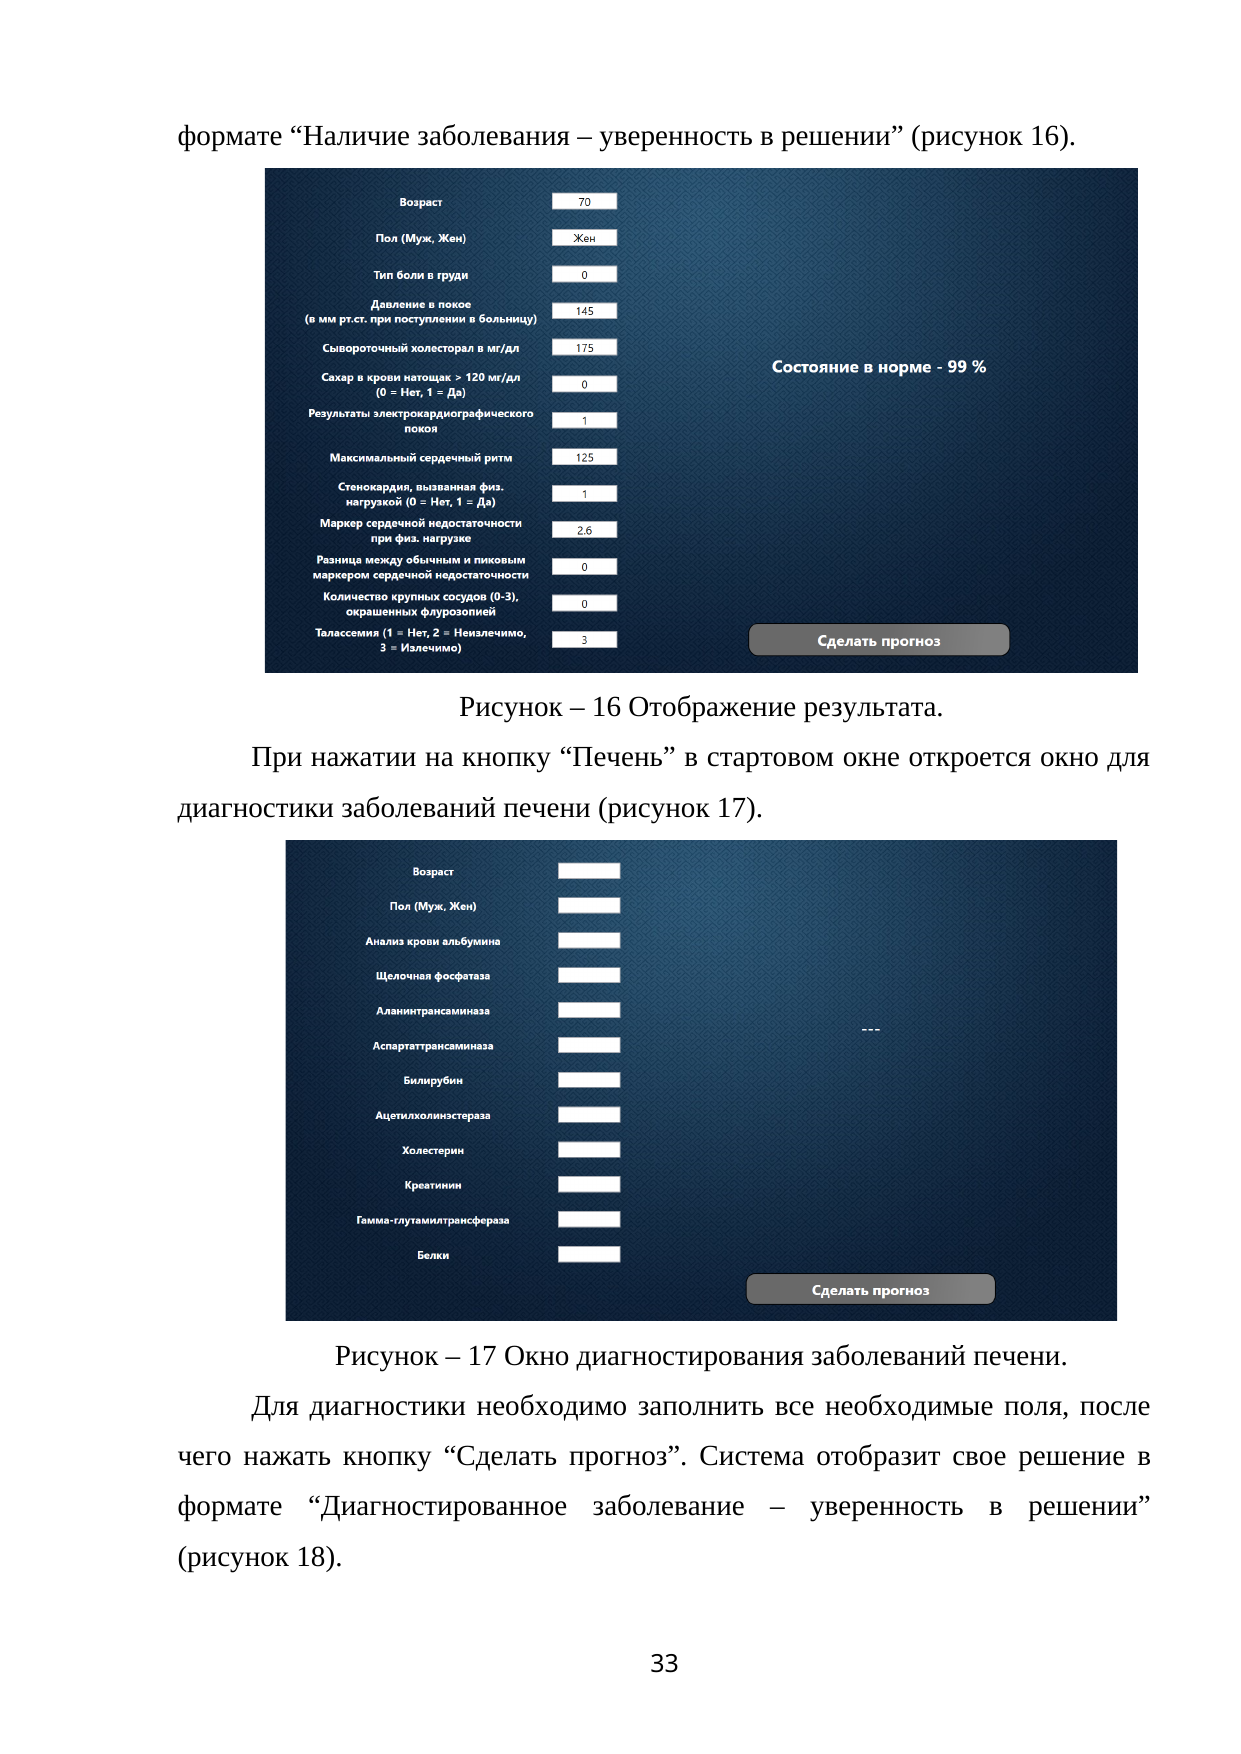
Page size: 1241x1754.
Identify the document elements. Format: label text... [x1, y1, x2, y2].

text Рисунок – 16 Отображение результата. [177, 689, 1152, 723]
text Для диагностики необходимо заполнить все необходимые поля, после чего нажать кнопку “Сделать прогноз”. Система отобразит свое решение в формате “Диагностированное заболевание – уверенность в решении” (рисунок 18). [177, 1388, 1152, 1572]
text Рисунок – 17 Окно диагностирования заболеваний печени. [177, 1338, 1152, 1371]
text При нажатии на кнопку “Печень” в стартовом окне откроется окно для диагностики заболеваний печени (рисунок 17). [177, 739, 1152, 823]
picture [264, 168, 1138, 673]
picture [285, 840, 1118, 1321]
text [177, 118, 1152, 152]
